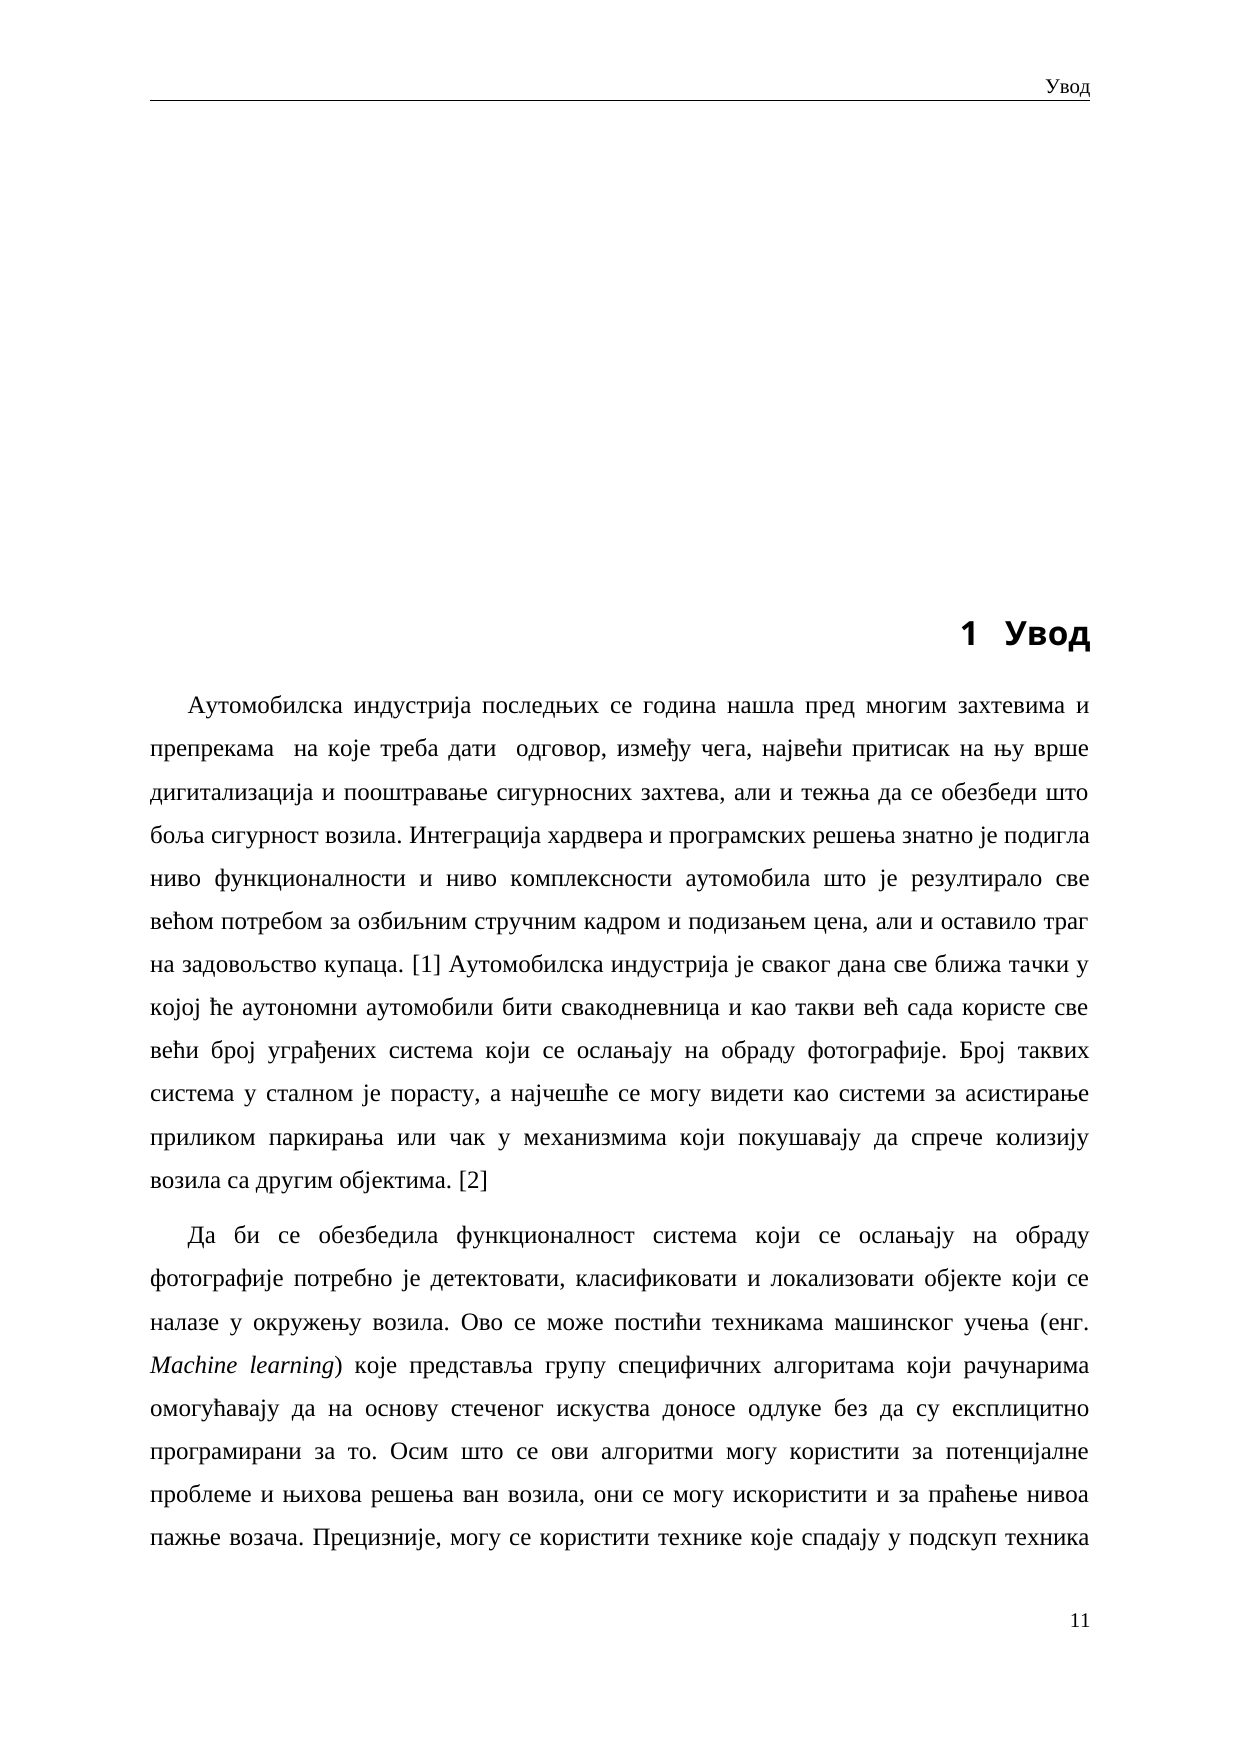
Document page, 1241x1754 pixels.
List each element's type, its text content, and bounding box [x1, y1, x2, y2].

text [150, 1220, 1090, 1551]
subtitle Увод [150, 610, 1090, 655]
text Аутомобилска индустрија последњих се година нашла пред многим захтевима и препрекама на које треба дати одговор, између чега, највећи притисак на њу врше дигитализација и пооштравање сигурносних захтева, али и тежња да се обезбеди што боља сигурност возила. Интеграција хардвера и програмских решења знатно је подигла ниво функционалности и ниво комплексности аутомобила што је резултирало све већом потребом за озбиљним стручним кадром и подизањем цена, али и оставило траг на задовољство купаца. [1] Аутомобилска индустрија је сваког дана све ближа тачки у којој ће аутономни аутомобили бити свакодневница и као такви већ сада користе све већи број уграђених система који се ослањају на обраду фотографије. Број таквих система у сталном је порасту, а најчешће се могу видети као системи за асистирање приликом паркирања или чак у механизмима који покушавају да спрече колизију возила са другим објектима. [2] [150, 690, 1090, 1193]
